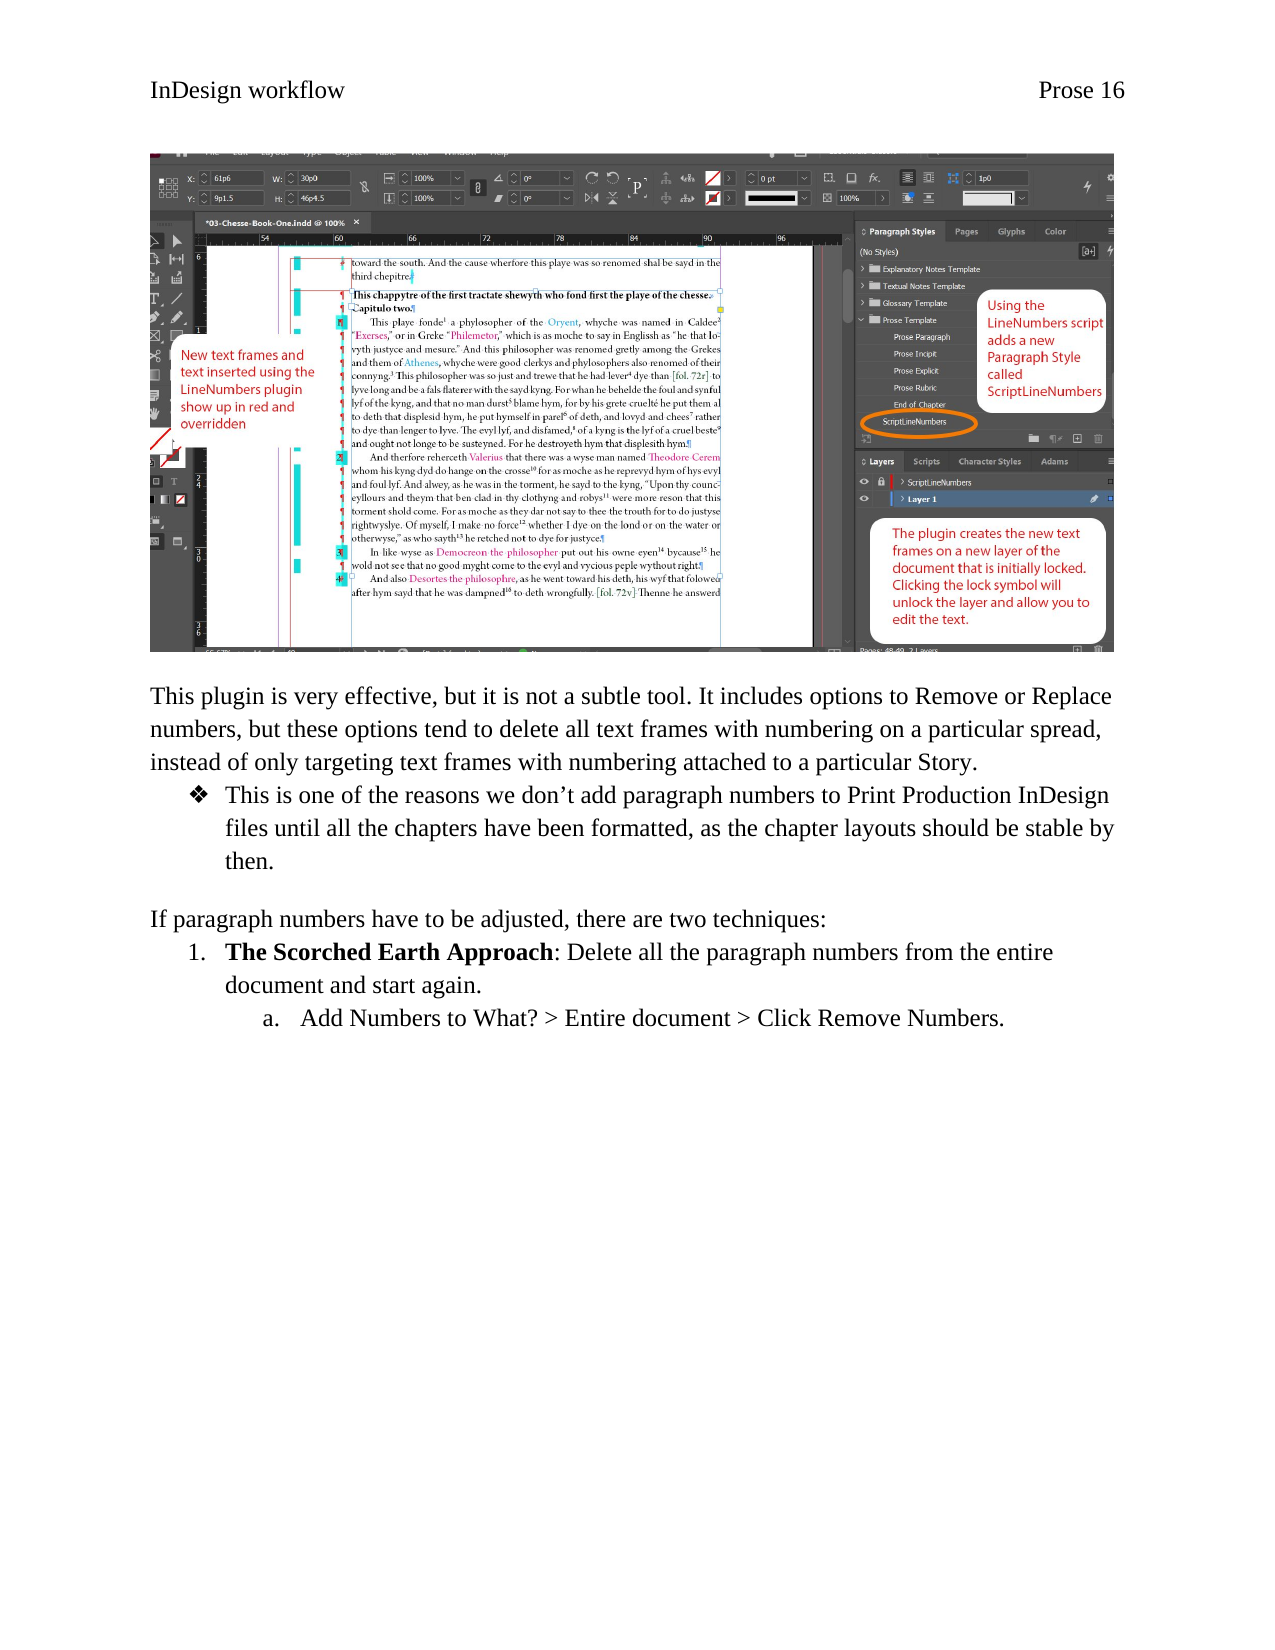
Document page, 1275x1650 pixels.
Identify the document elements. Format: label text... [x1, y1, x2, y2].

list This is one of the reasons we don’t add paragraph numbers to Print Production InDesign files until all the chapters have been formatted, as the chapter layouts should be stable by then. [187, 780, 1125, 875]
text If paragraph numbers have to be adjusted, there are two techniques: [150, 904, 1125, 933]
picture [150, 150, 1125, 652]
text This plugin is very effective, but it is not a subtle tool. It includes options to Remove or Replace numbers, but these options tend to delete all text frames with numbering on a particular spread, instead of only targeting text frames with numbering attached to a particular Story. [150, 681, 1125, 776]
list Add Numbers to What? > Entire document > Click Remove Numbers. [262, 1003, 1125, 1032]
list The Scorched Earth Approach: Delete all the paragraph numbers from the entire document and start again. [187, 937, 1125, 999]
